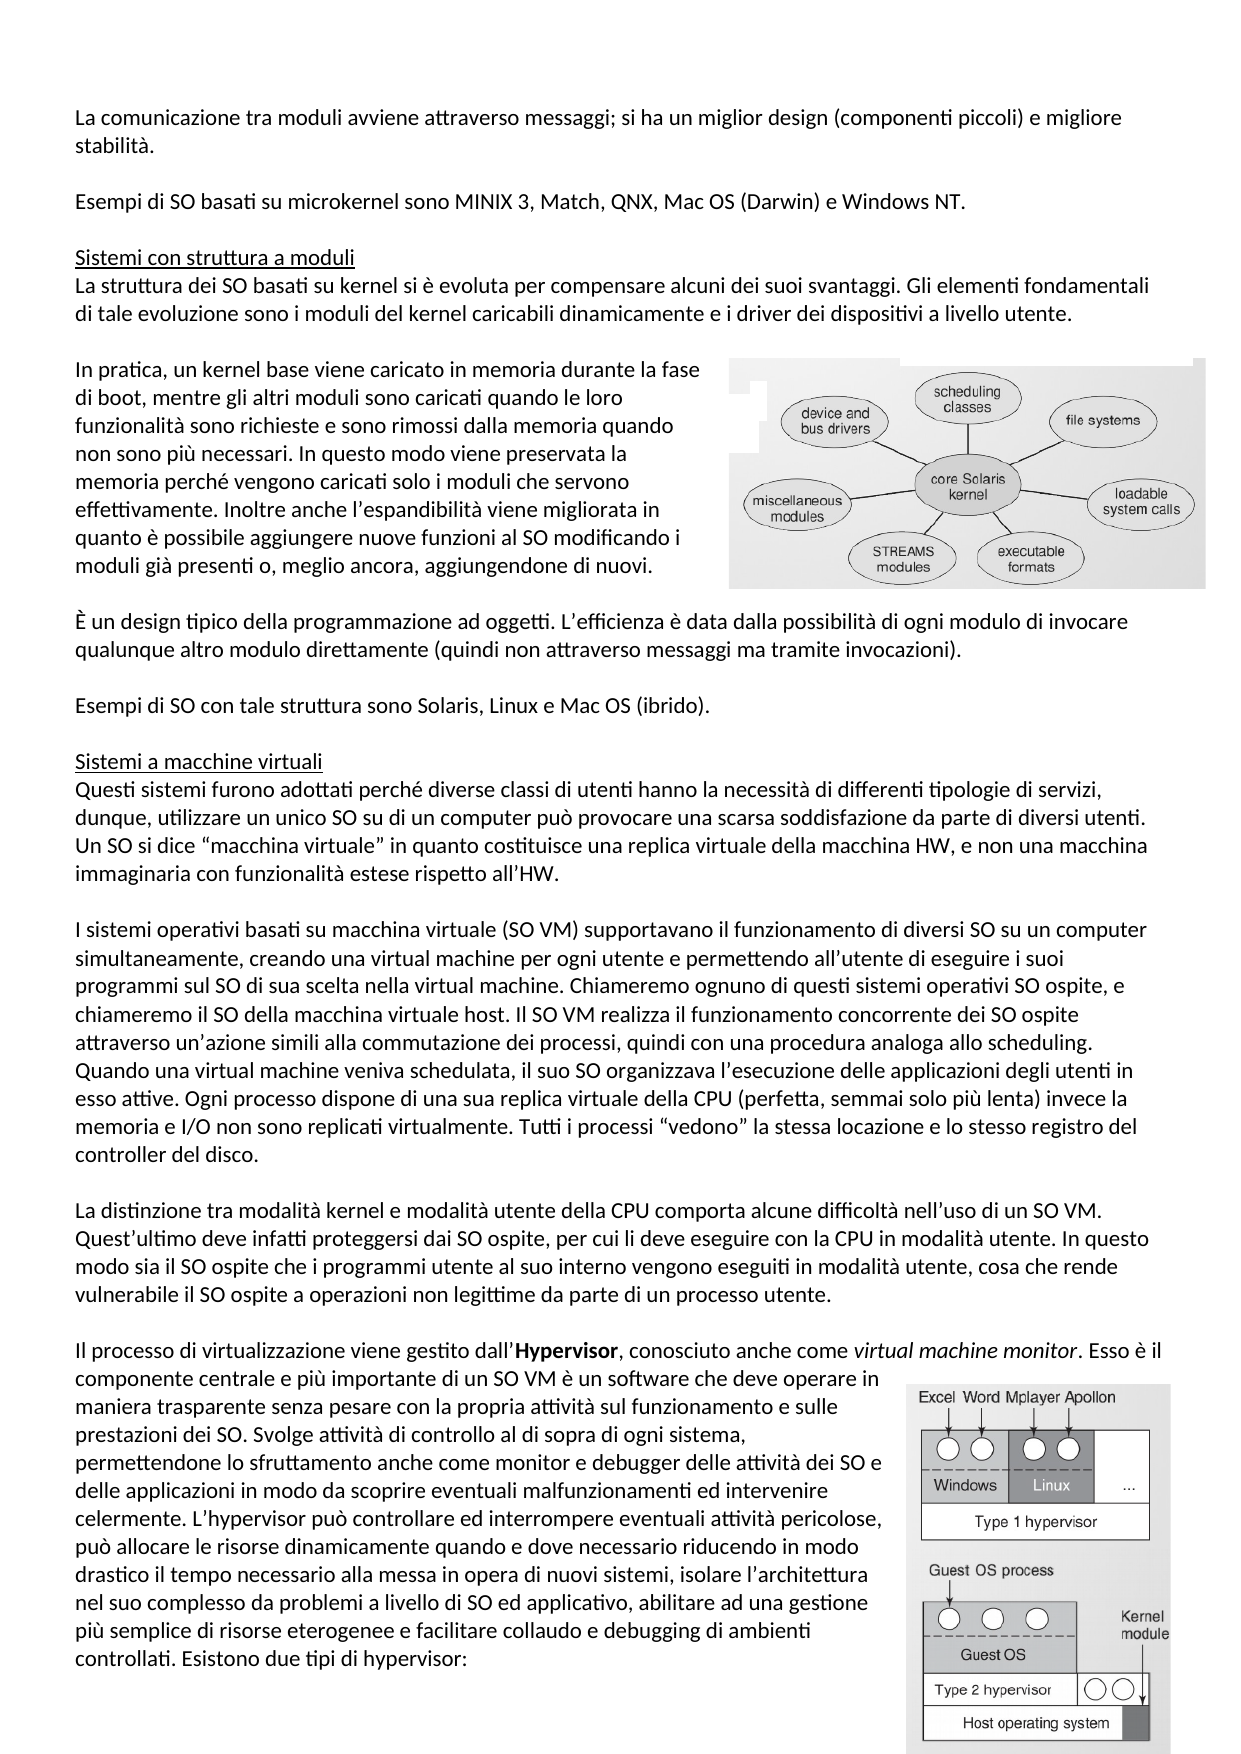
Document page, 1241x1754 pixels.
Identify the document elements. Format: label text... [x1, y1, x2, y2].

text La struttura dei SO basati su kernel si è evoluta per compensare alcuni dei suoi svantaggi. Gli elementi fondamentali di tale evoluzione sono i moduli del kernel caricabili dinamicamente e i driver dei dispositivi a livello utente. [75, 271, 1165, 327]
text Il processo di virtualizzazione viene gestito dall’Hypervisor, conosciuto anche come virtual machine monitor. Esso è il componente centrale e più importante di un SO VM è un software che deve operare in maniera trasparente senza pesare con la propria attività sul funzionamento e sulle prestazioni dei SO. Svolge attività di controllo al di sopra di ogni sistema, permettendone lo sfruttamento anche come monitor e debugger delle attività dei SO e delle applicazioni in modo da scoprire eventuali malfunzionamenti ed intervenire celermente. L’hypervisor può controllare ed interrompere eventuali attività pericolose, può allocare le risorse dinamicamente quando e dove necessario riducendo in modo drastico il tempo necessario alla messa in opera di nuovi sistemi, isolare l’architettura nel suo complesso da problemi a livello di SO ed applicativo, abilitare ad una gestione più semplice di risorse eterogenee e facilitare collaudo e debugging di ambienti controllati. Esistono due tipi di hypervisor: [75, 1336, 1165, 1672]
text È un design tipico della programmazione ad oggetti. L’efficienza è data dalla possibilità di ogni modulo di invocare qualunque altro modulo direttamente (quindi non attraverso messaggi ma tramite invocazioni). [75, 607, 1165, 663]
text I sistemi operativi basati su macchina virtuale (SO VM) supportavano il funzionamento di diversi SO su un computer simultaneamente, creando una virtual machine per ogni utente e permettendo all’utente di eseguire i suoi programmi sul SO di sua scelta nella virtual machine. Chiameremo ognuno di questi sistemi operativi SO ospite, e chiameremo il SO della macchina virtuale host. Il SO VM realizza il funzionamento concorrente dei SO ospite attraverso un’azione simili alla commutazione dei processi, quindi con una procedura analoga allo scheduling. Quando una virtual machine veniva schedulata, il suo SO organizzava l’esecuzione delle applicazioni degli utenti in esso attive. Ogni processo dispone di una sua replica virtuale della CPU (perfetta, semmai solo più lenta) invece la memoria e I/O non sono replicati virtualmente. Tutti i processi “vedono” la stessa locazione e lo stesso registro del controller del disco. [75, 916, 1165, 1168]
picture [906, 1384, 1171, 1754]
picture [728, 358, 1206, 589]
text Esempi di SO basati su microkernel sono MINIX 3, Match, QNX, Mac OS (Darwin) e Windows NT. [75, 187, 1165, 215]
text Questi sistemi furono adottati perché diverse classi di utenti hanno la necessità di differenti tipologie di servizi, dunque, utilizzare un unico SO su di un computer può provocare una scarsa soddisfazione da parte di diversi utenti. Un SO si dice “macchina virtuale” in quanto costituisce una replica virtuale della macchina HW, e non una macchina immaginaria con funzionalità estese rispetto all’HW. [75, 776, 1165, 888]
text La comunicazione tra moduli avviene attraverso messaggi; si ha un miglior design (componenti piccoli) e migliore stabilità. [75, 103, 1165, 159]
text Esempi di SO con tale struttura sono Solaris, Linux e Mac OS (ibrido). [75, 691, 1165, 719]
text La distinzione tra modalità kernel e modalità utente della CPU comporta alcune difficoltà nell’uso di un SO VM. Quest’ultimo deve infatti proteggersi dai SO ospite, per cui li deve eseguire con la CPU in modalità utente. In questo modo sia il SO ospite che i programmi utente al suo interno vengono eseguiti in modalità utente, cosa che rende vulnerabile il SO ospite a operazioni non legittime da parte di un processo utente. [75, 1196, 1165, 1308]
text Sistemi a macchine virtuali [75, 747, 1165, 776]
text Sistemi con struttura a moduli [75, 243, 1165, 271]
